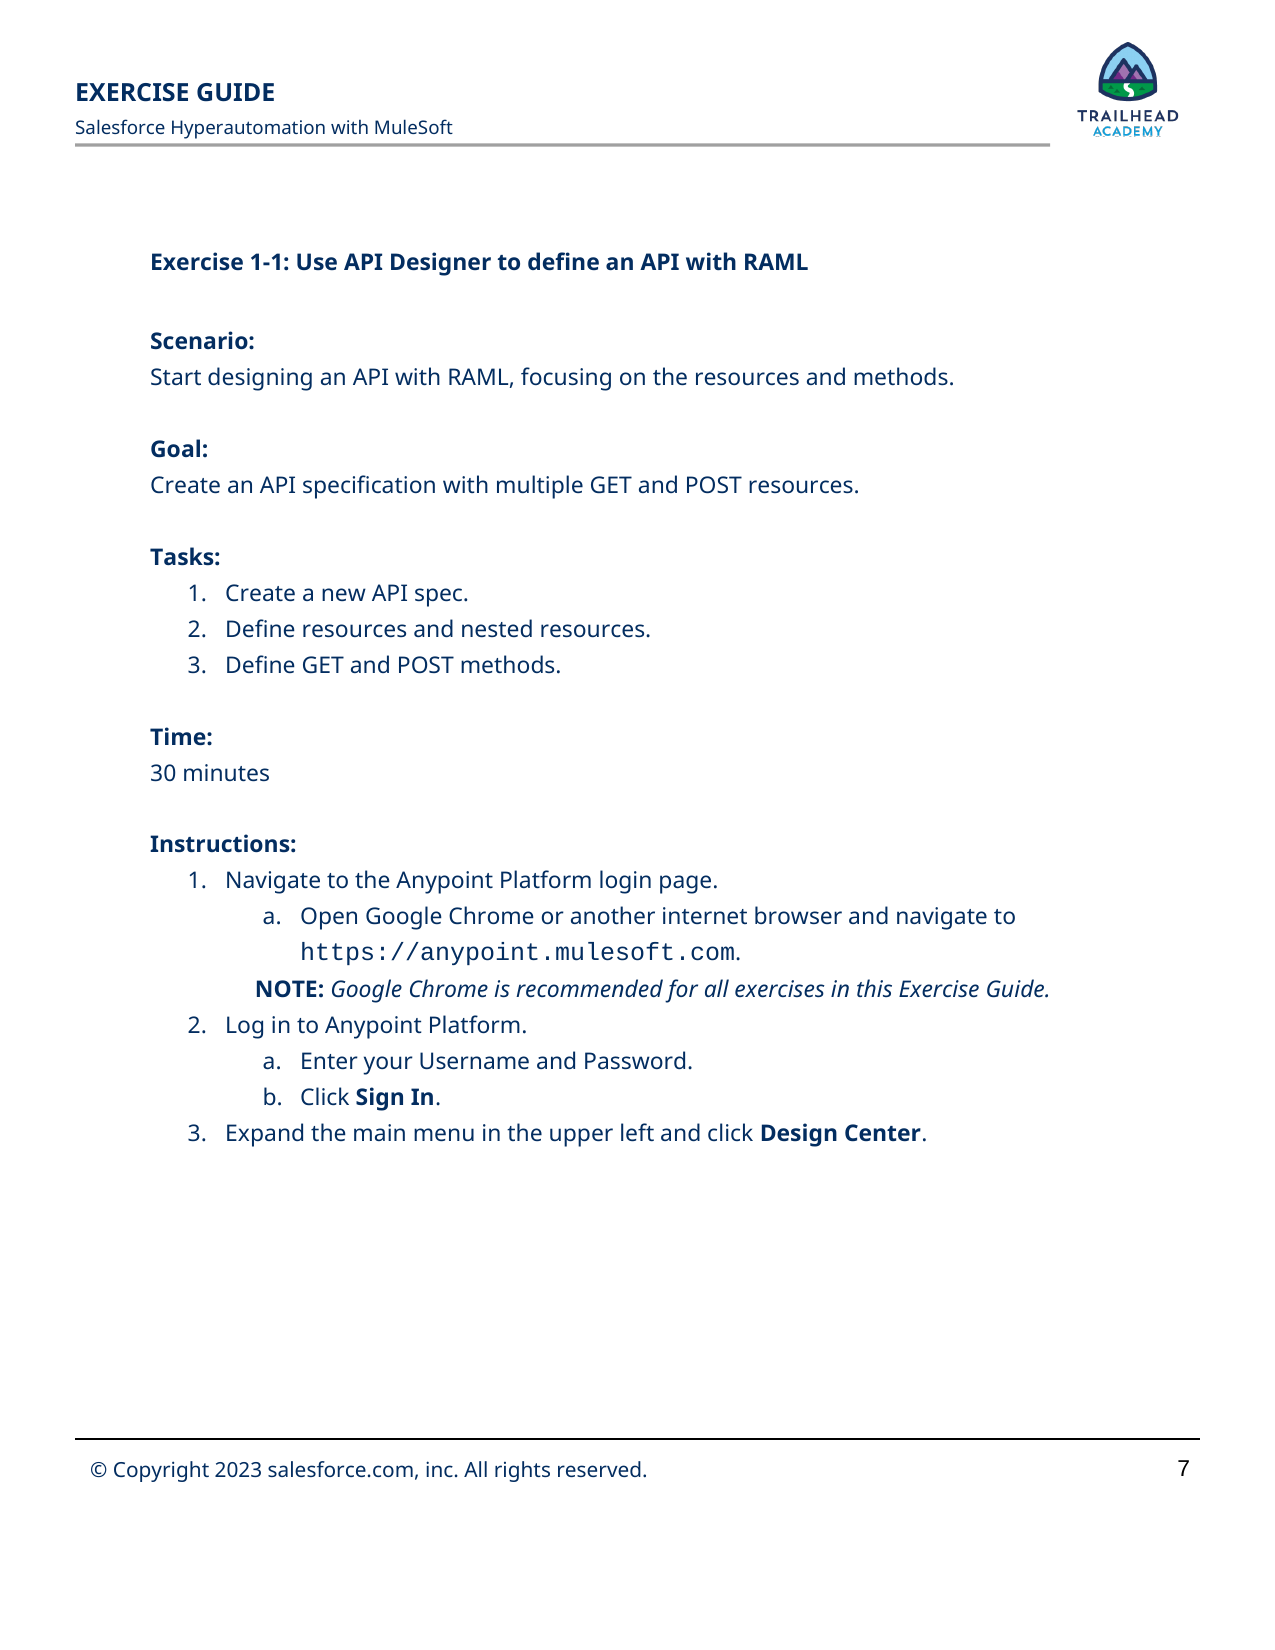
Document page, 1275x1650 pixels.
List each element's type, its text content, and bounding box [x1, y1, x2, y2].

text Goal: [150, 433, 1125, 464]
list Define resources and nested resources. [187, 613, 1125, 644]
text NOTE: Google Chrome is recommended for all exercises in this Exercise Guide. [225, 973, 1125, 1004]
picture [1076, 41, 1179, 137]
text Scenario: [150, 325, 1125, 356]
list Define GET and POST methods. [187, 649, 1125, 680]
text 30 minutes [150, 756, 1125, 788]
text Start designing an API with RAML, focusing on the resources and methods. [150, 361, 1125, 392]
list Navigate to the Anypoint Platform login page. [187, 864, 1125, 896]
text Create an API specification with multiple GET and POST resources. [150, 469, 1125, 500]
list Expand the main menu in the upper left and click Design Center. [187, 1117, 1125, 1148]
text Tasks: [150, 541, 1125, 572]
list Log in to Anypoint Platform. [187, 1009, 1125, 1040]
list Create a new API spec. [187, 577, 1125, 608]
text Instructions: [150, 828, 1125, 859]
subtitle Exercise 1-1: Use API Designer to define an API with RAML [150, 246, 1125, 277]
list Click Sign In. [262, 1081, 1125, 1112]
text Time: [150, 721, 1125, 752]
list Enter your Username and Password. [262, 1045, 1125, 1076]
list Open Google Chrome or another internet browser and navigate to https://anypoint.mulesoft.com. [262, 900, 1125, 968]
